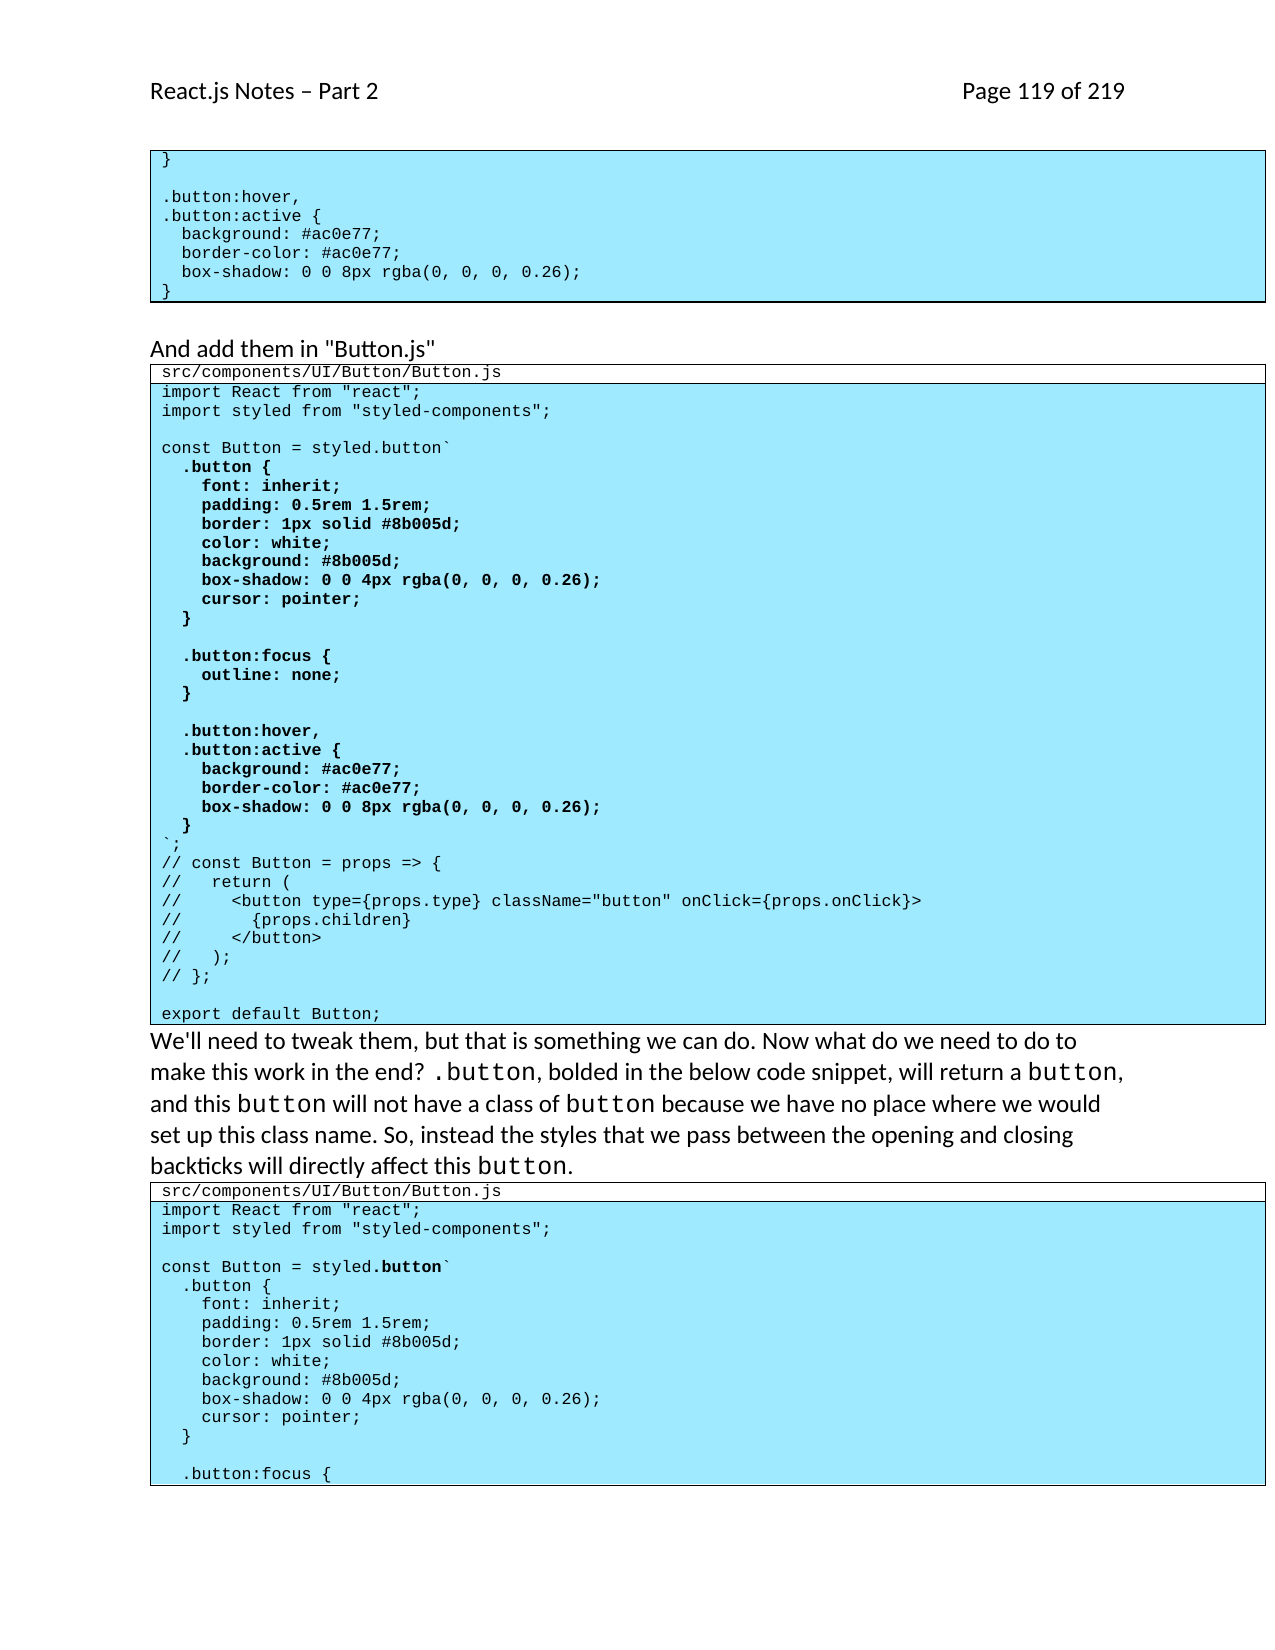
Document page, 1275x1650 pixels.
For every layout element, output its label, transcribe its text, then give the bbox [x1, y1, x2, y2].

text We'll need to tweak them, but that is something we can do. Now what do we need to do to make this work in the end? .button, bolded in the below code snippet, will return a button, and this button will not have a class of button because we have no place where we would set up this class name. So, instead the styles that we pass between the opening and closing backticks will directly affect this button. [150, 1025, 1125, 1182]
table_header src/components/UI/Button/Button.js [151, 1183, 1265, 1201]
text And add them in "Button.js" [150, 333, 1125, 363]
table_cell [151, 1202, 1265, 1484]
table_header src/components/UI/Button/Button.js [151, 365, 1265, 383]
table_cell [151, 151, 1265, 301]
